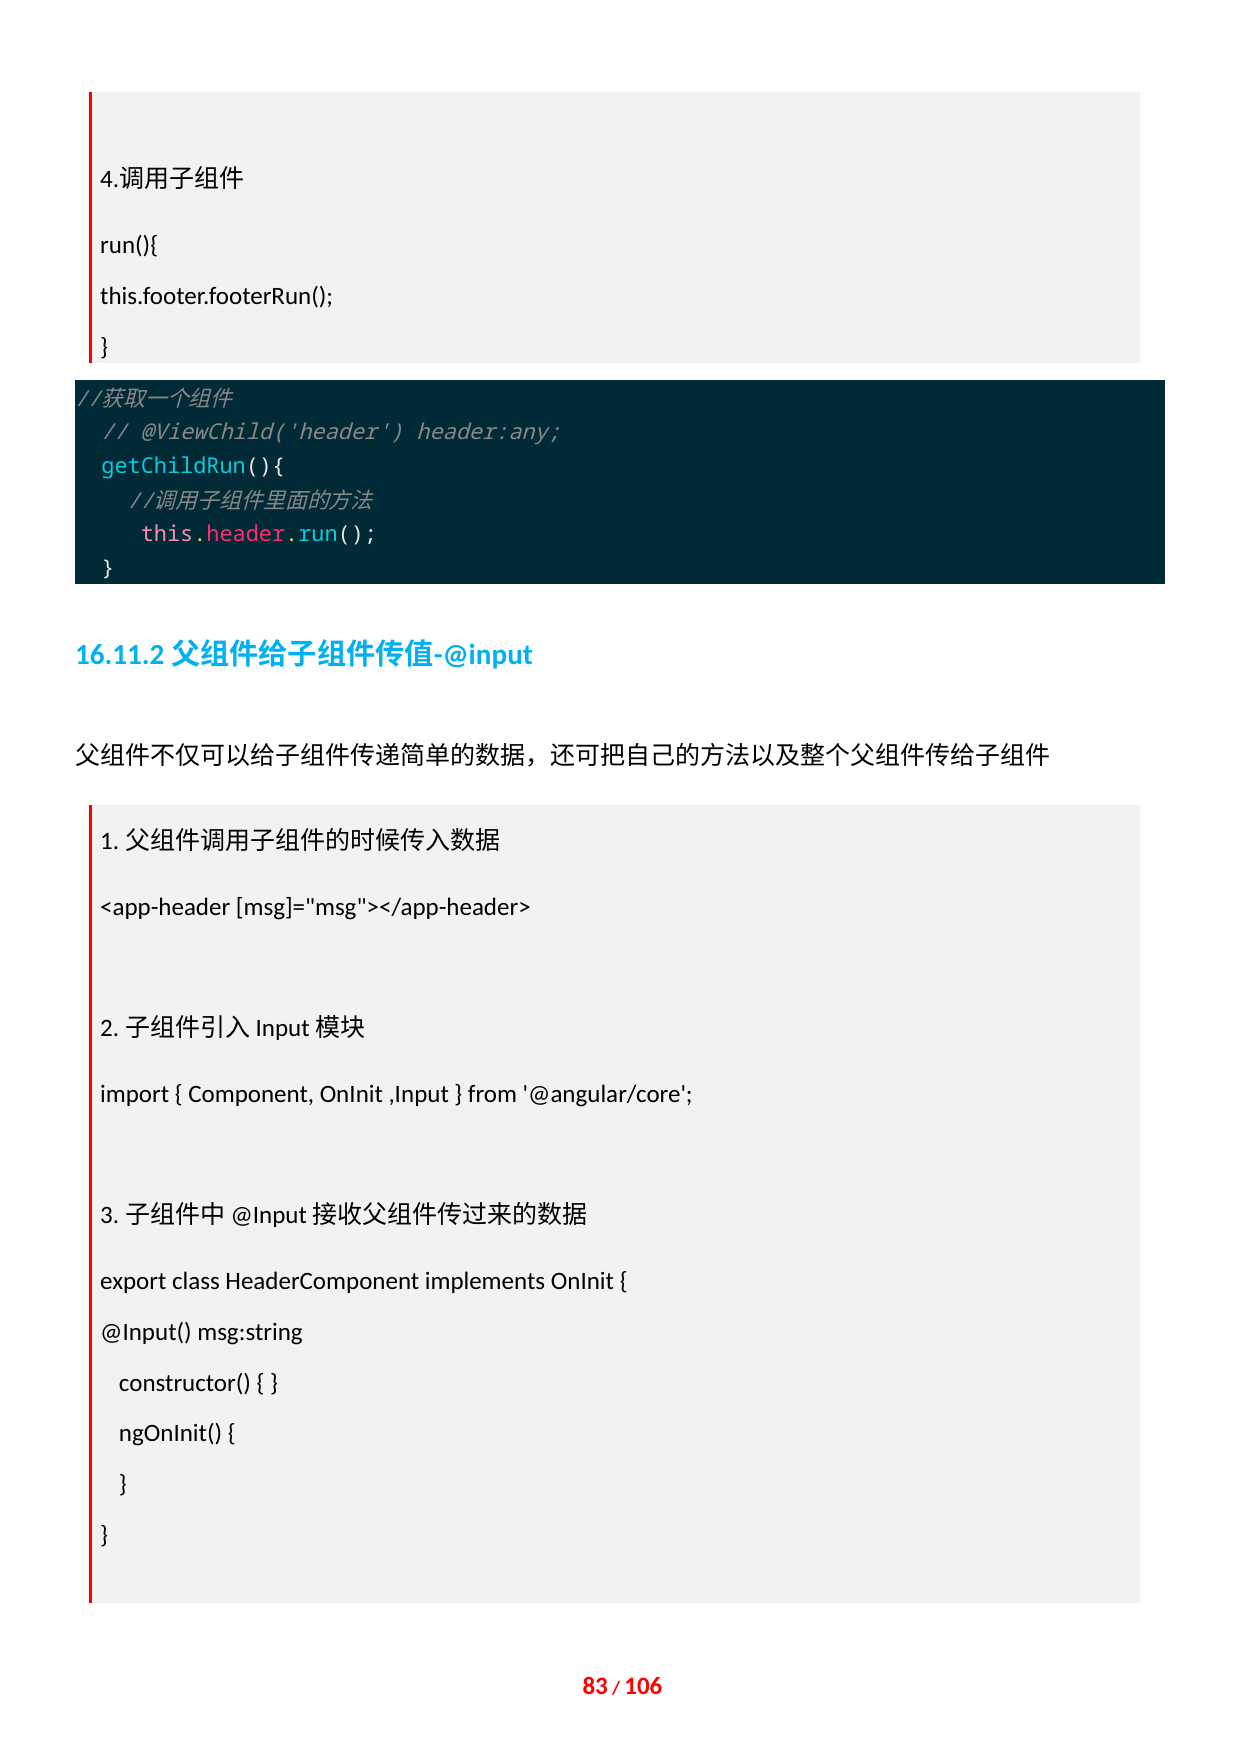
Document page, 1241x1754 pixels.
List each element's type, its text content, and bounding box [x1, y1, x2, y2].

text 4.调用子组件 [92, 142, 1140, 210]
text 2. 子组件引入 Input 模块 [92, 991, 1140, 1059]
text } [92, 1467, 1140, 1501]
text getChildRun(){ [75, 448, 1165, 482]
text @Input() msg:string [92, 1314, 1140, 1348]
text 3. 子组件中 @Input 接收父组件传过来的数据 [92, 1178, 1140, 1246]
text } [92, 1518, 1140, 1552]
text 父组件不仅可以给子组件传递简单的数据，还可把自己的方法以及整个父组件传给子组件 [75, 720, 1165, 788]
text 1. 父组件调用子组件的时候传入数据 [92, 805, 1140, 873]
text // @ViewChild('header') header:any; [75, 414, 1165, 448]
text this.footer.footerRun(); [92, 278, 1140, 312]
text this.header.run(); [75, 516, 1165, 550]
text run(){ [92, 227, 1140, 261]
text ngOnInit() { [92, 1416, 1140, 1450]
text } [75, 550, 1165, 584]
text export class HeaderComponent implements OnInit { [92, 1263, 1140, 1297]
text import { Component, OnInit ,Input } from '@angular/core'; [92, 1076, 1140, 1110]
text <app-header [msg]="msg"></app-header> [92, 889, 1140, 923]
subtitle 父组件给子组件传值-@input [75, 618, 1165, 686]
text constructor() { } [92, 1365, 1140, 1399]
text //获取一个组件 [75, 380, 1165, 414]
text } [92, 329, 1140, 363]
text //调用子组件里面的方法 [75, 482, 1165, 516]
